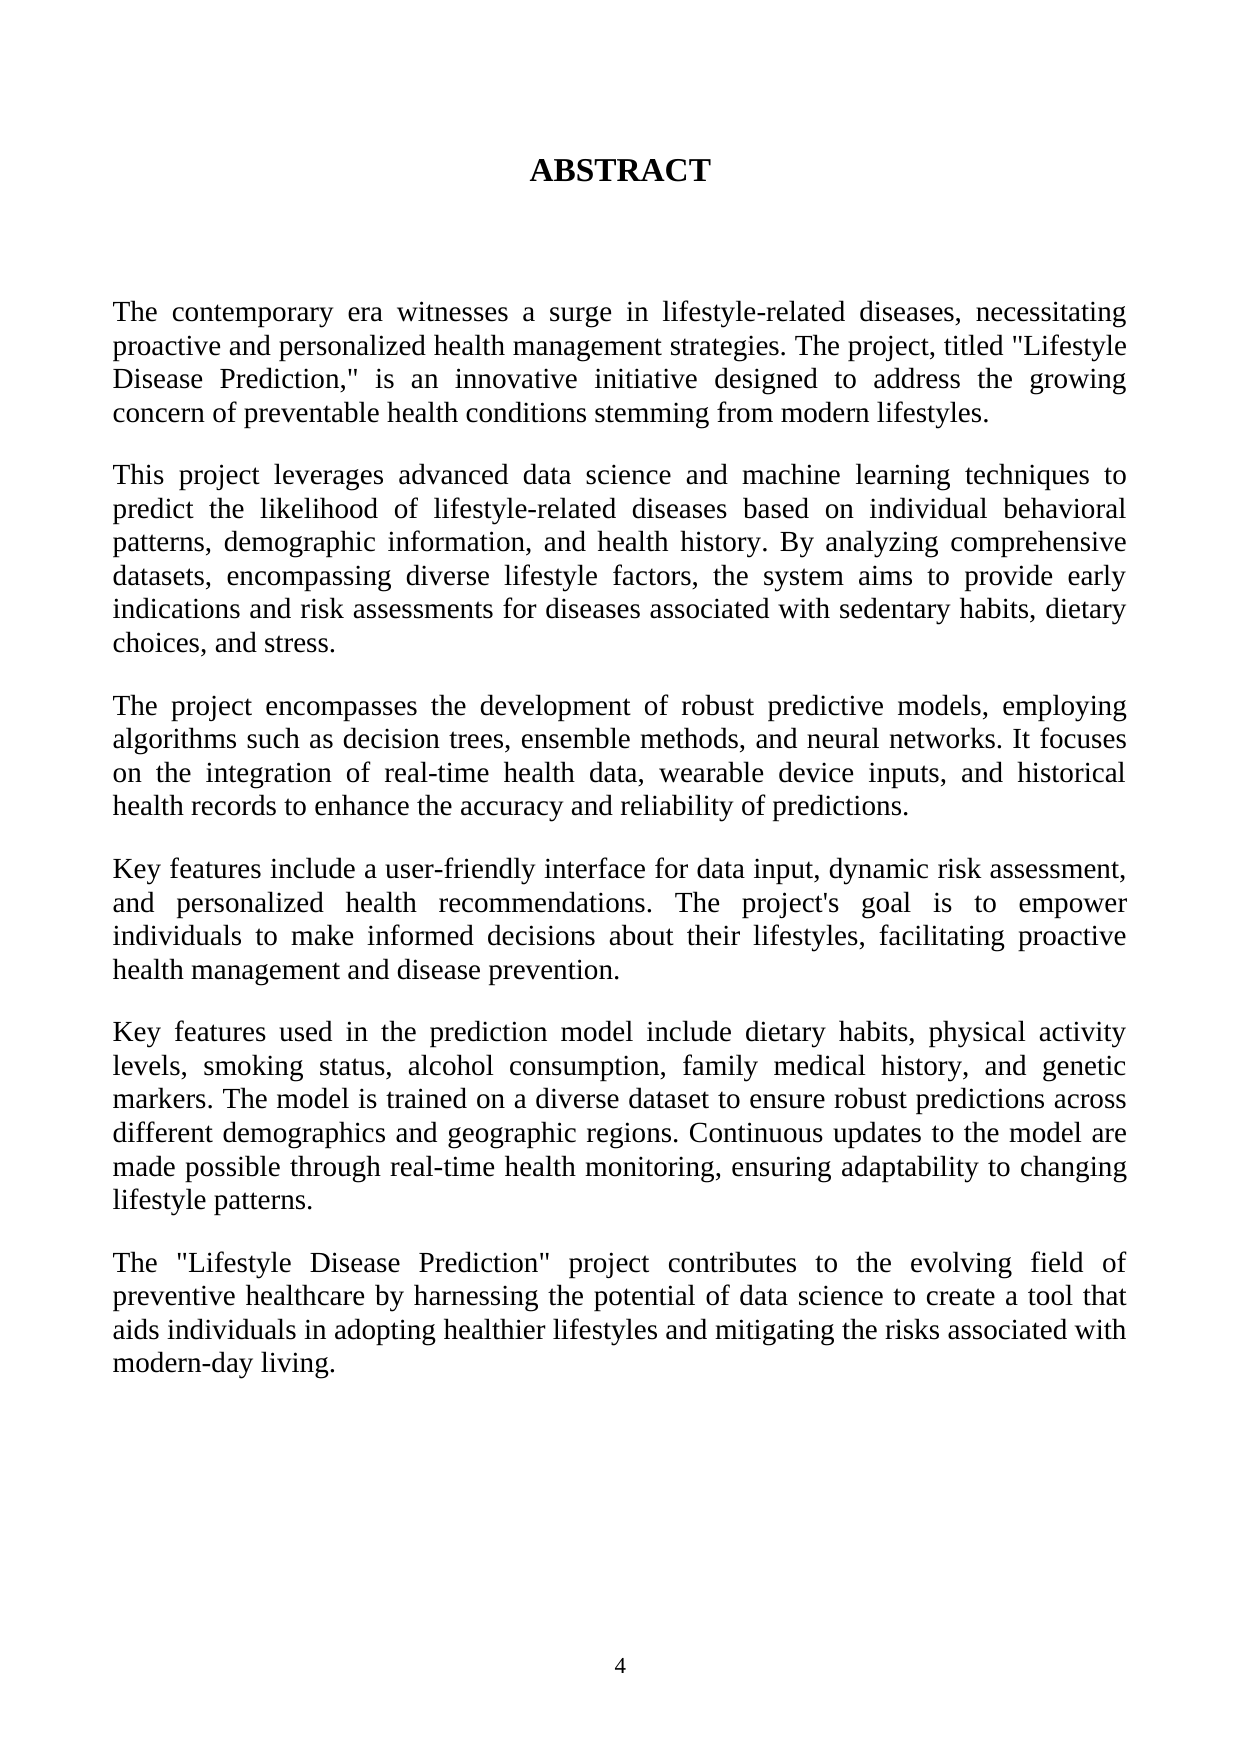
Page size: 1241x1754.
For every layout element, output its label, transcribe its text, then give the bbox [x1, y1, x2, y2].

text Key features include a user-friendly interface for data input, dynamic risk assessment, and personalized health recommendations. The project's goal is to empower individuals to make informed decisions about their lifestyles, facilitating proactive health management and disease prevention. [112, 851, 1128, 985]
text ABSTRACT [112, 150, 1128, 188]
text Key features used in the prediction model include dietary habits, physical activity levels, smoking status, alcohol consumption, family medical history, and genetic markers. The model is trained on a diverse dataset to ensure robust predictions across different demographics and geographic regions. Continuous updates to the model are made possible through real-time health monitoring, ensuring adaptability to changing lifestyle patterns. [112, 1014, 1128, 1216]
text The "Lifestyle Disease Prediction" project contributes to the evolving field of preventive healthcare by harnessing the potential of data science to create a tool that aids individuals in adopting healthier lifestyles and mitigating the risks associated with modern-day living. [112, 1245, 1128, 1379]
text The contemporary era witnesses a surge in lifestyle-related diseases, necessitating proactive and personalized health management strategies. The project, titled "Lifestyle Disease Prediction," is an innovative initiative designed to address the growing concern of preventable health conditions stemming from modern lifestyles. [112, 294, 1128, 428]
text This project leverages advanced data science and machine learning techniques to predict the likelihood of lifestyle-related diseases based on individual behavioral patterns, demographic information, and health history. By analyzing comprehensive datasets, encompassing diverse lifestyle factors, the system aims to provide early indications and risk assessments for diseases associated with sedentary habits, dietary choices, and stress. [112, 457, 1128, 659]
text The project encompasses the development of robust predictive models, employing algorithms such as decision trees, ensemble methods, and neural networks. It focuses on the integration of real-time health data, wearable device inputs, and historical health records to enhance the accuracy and reliability of predictions. [112, 688, 1128, 822]
